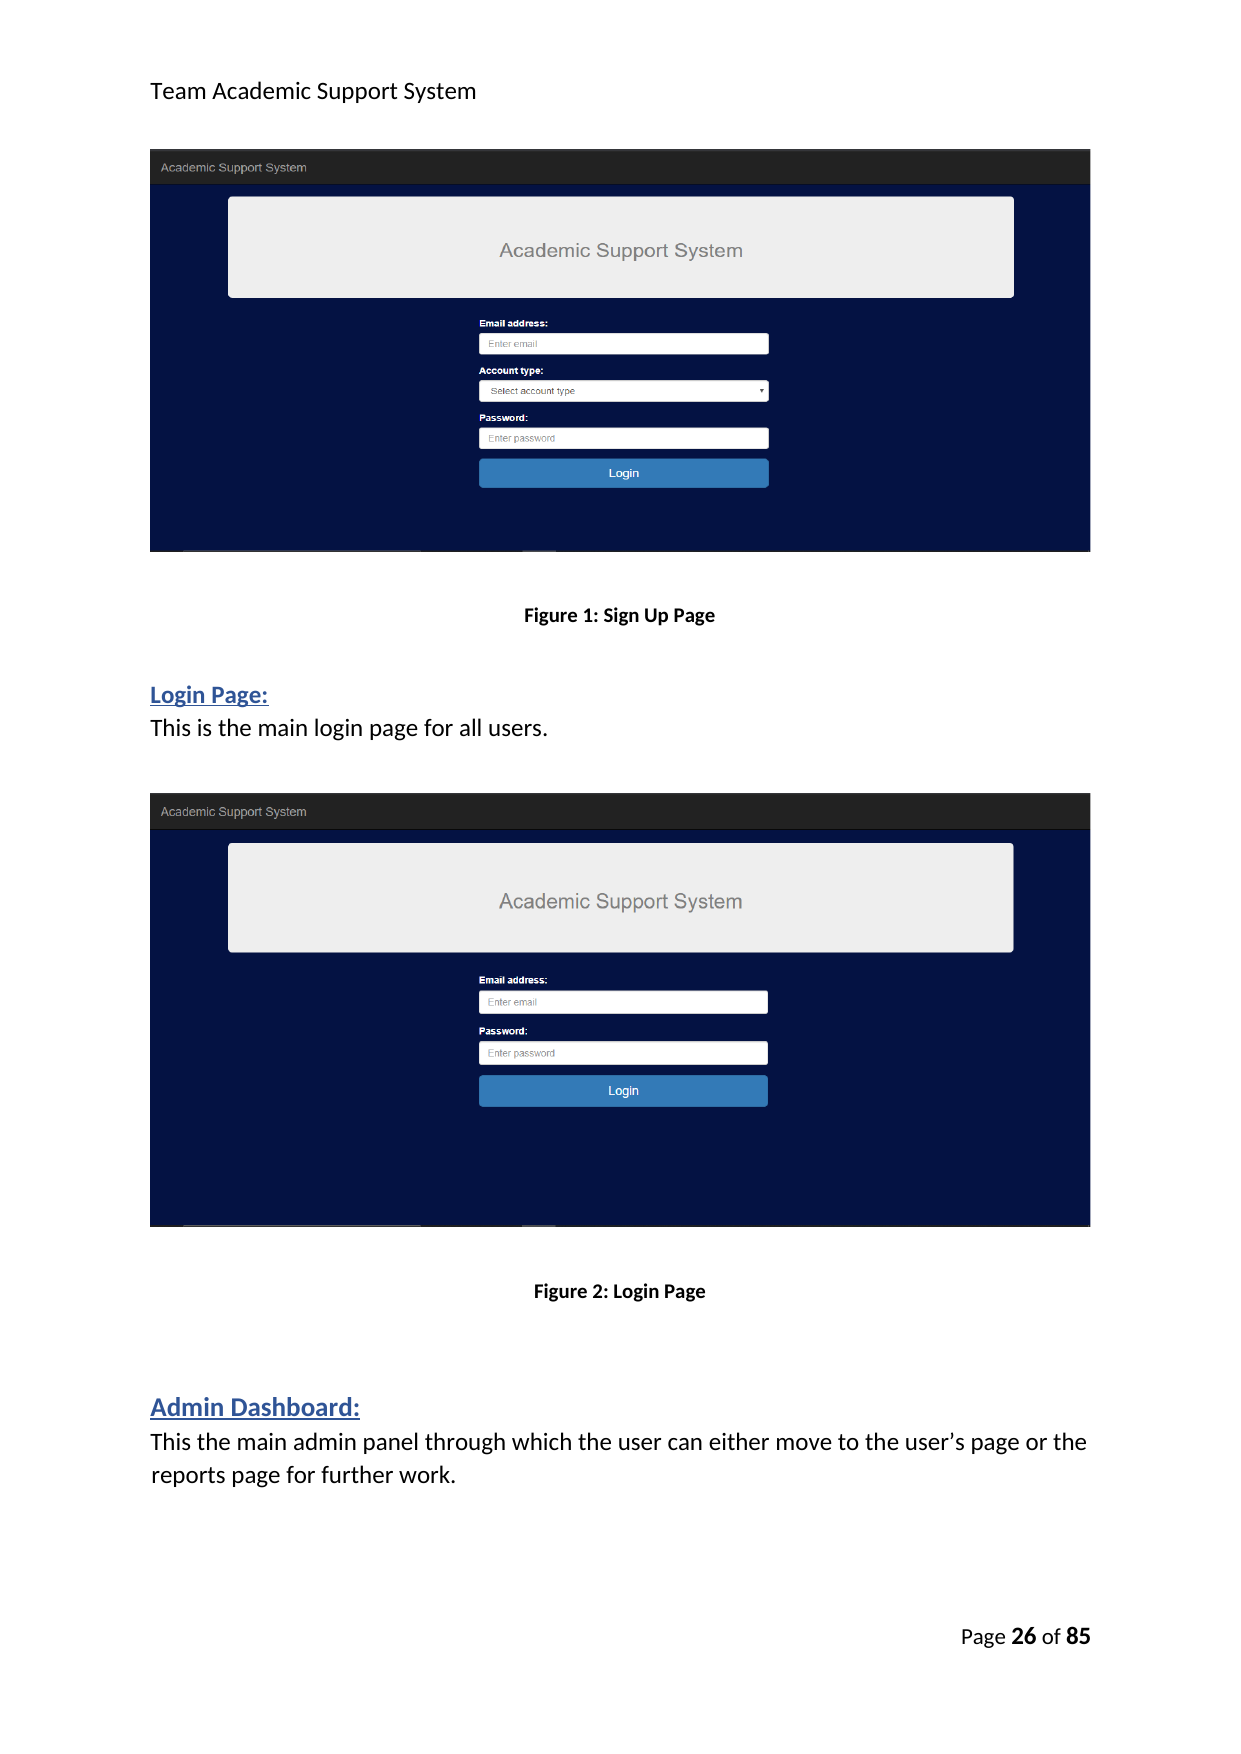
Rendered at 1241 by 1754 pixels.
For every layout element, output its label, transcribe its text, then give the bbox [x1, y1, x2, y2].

subtitle Admin Dashboard: [135, 1390, 1089, 1423]
text Figure 1: Sign Up Page [150, 603, 1089, 628]
subtitle Login Page: [150, 679, 1091, 709]
picture [150, 149, 1091, 552]
picture [150, 793, 1091, 1227]
text This is the main login page for all users. [150, 712, 1089, 742]
text Figure 2: Login Page [150, 1278, 1089, 1304]
text This the main admin panel through which the user can either move to the user’s page or the reports page for further work. [150, 1426, 1089, 1490]
